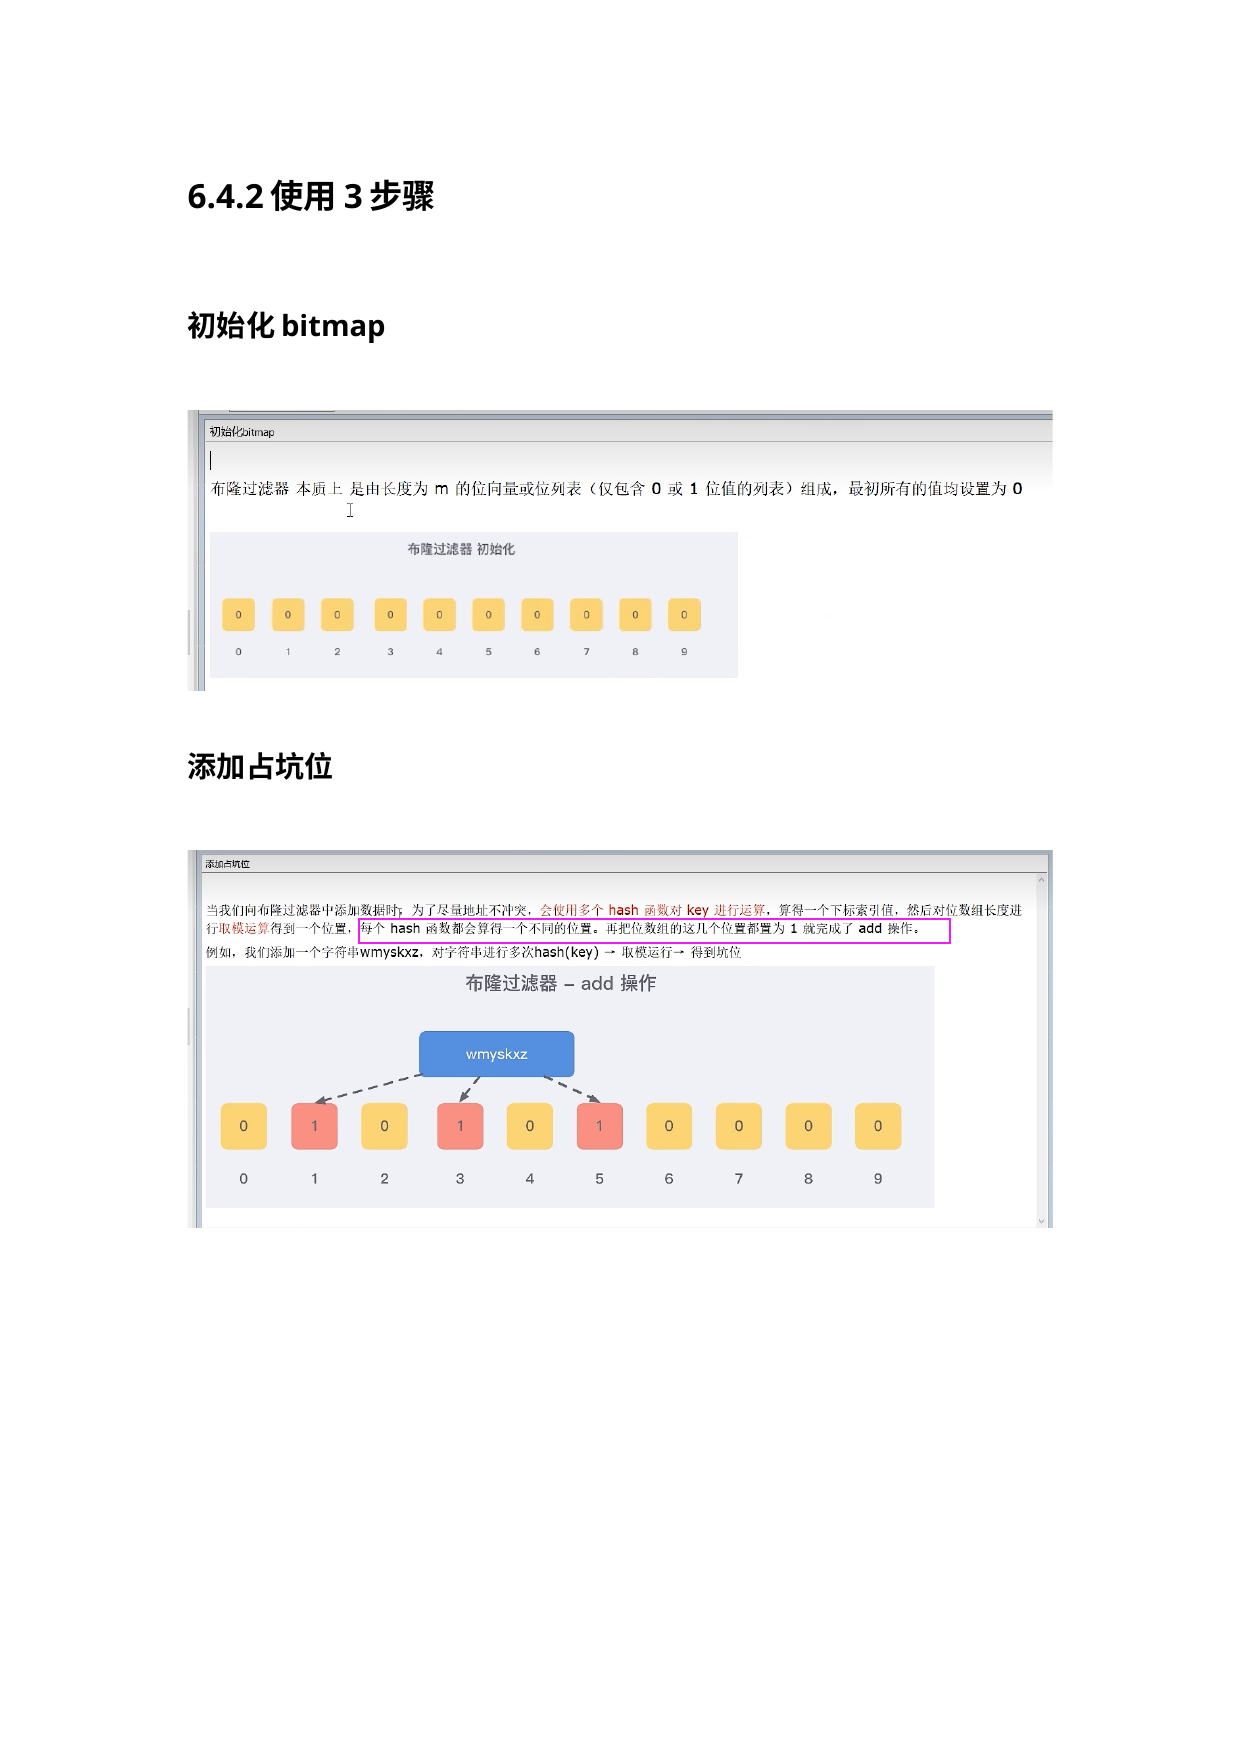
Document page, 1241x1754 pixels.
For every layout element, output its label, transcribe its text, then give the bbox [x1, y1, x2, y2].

picture [187, 410, 1053, 691]
picture [187, 850, 1053, 1228]
subtitle 6.4.2使用3步骤 [187, 162, 1053, 227]
subtitle 初始化bitmap [187, 291, 1053, 356]
subtitle 添加占坑位 [187, 732, 1053, 797]
